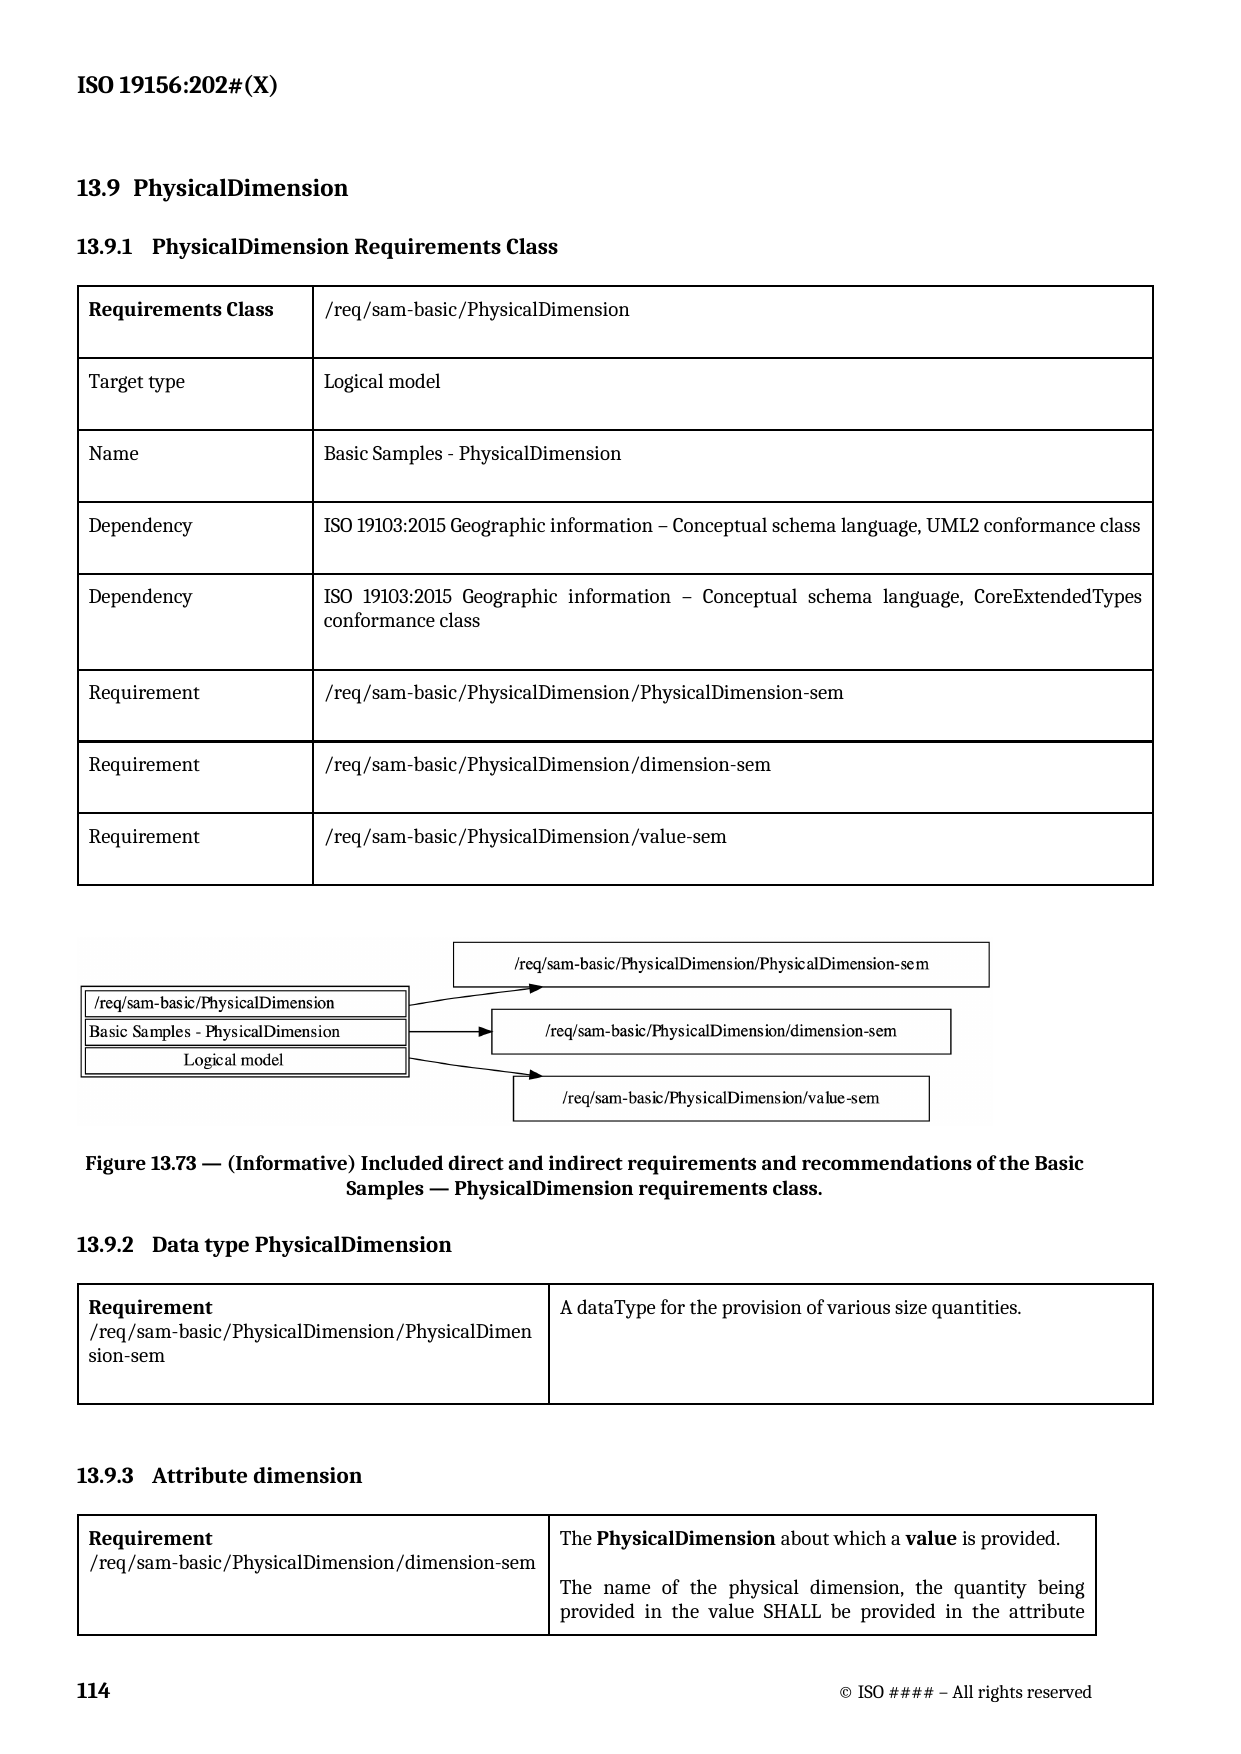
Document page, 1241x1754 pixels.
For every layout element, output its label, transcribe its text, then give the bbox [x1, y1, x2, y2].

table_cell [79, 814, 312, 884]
picture [76, 937, 994, 1126]
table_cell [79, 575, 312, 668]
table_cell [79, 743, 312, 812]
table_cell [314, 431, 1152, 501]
subtitle PhysicalDimension [77, 174, 1092, 203]
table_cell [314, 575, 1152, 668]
subtitle Attribute dimension [77, 1463, 1092, 1489]
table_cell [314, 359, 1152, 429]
subtitle Data type PhysicalDimension [77, 1232, 1092, 1258]
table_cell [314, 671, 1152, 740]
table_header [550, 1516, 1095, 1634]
subtitle PhysicalDimension Requirements Class [77, 234, 1092, 260]
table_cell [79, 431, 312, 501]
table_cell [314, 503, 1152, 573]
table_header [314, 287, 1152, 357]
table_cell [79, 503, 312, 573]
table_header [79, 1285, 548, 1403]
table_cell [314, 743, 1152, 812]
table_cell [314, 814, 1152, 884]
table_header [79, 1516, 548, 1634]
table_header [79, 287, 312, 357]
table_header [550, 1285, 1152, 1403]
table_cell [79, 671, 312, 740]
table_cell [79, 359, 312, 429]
